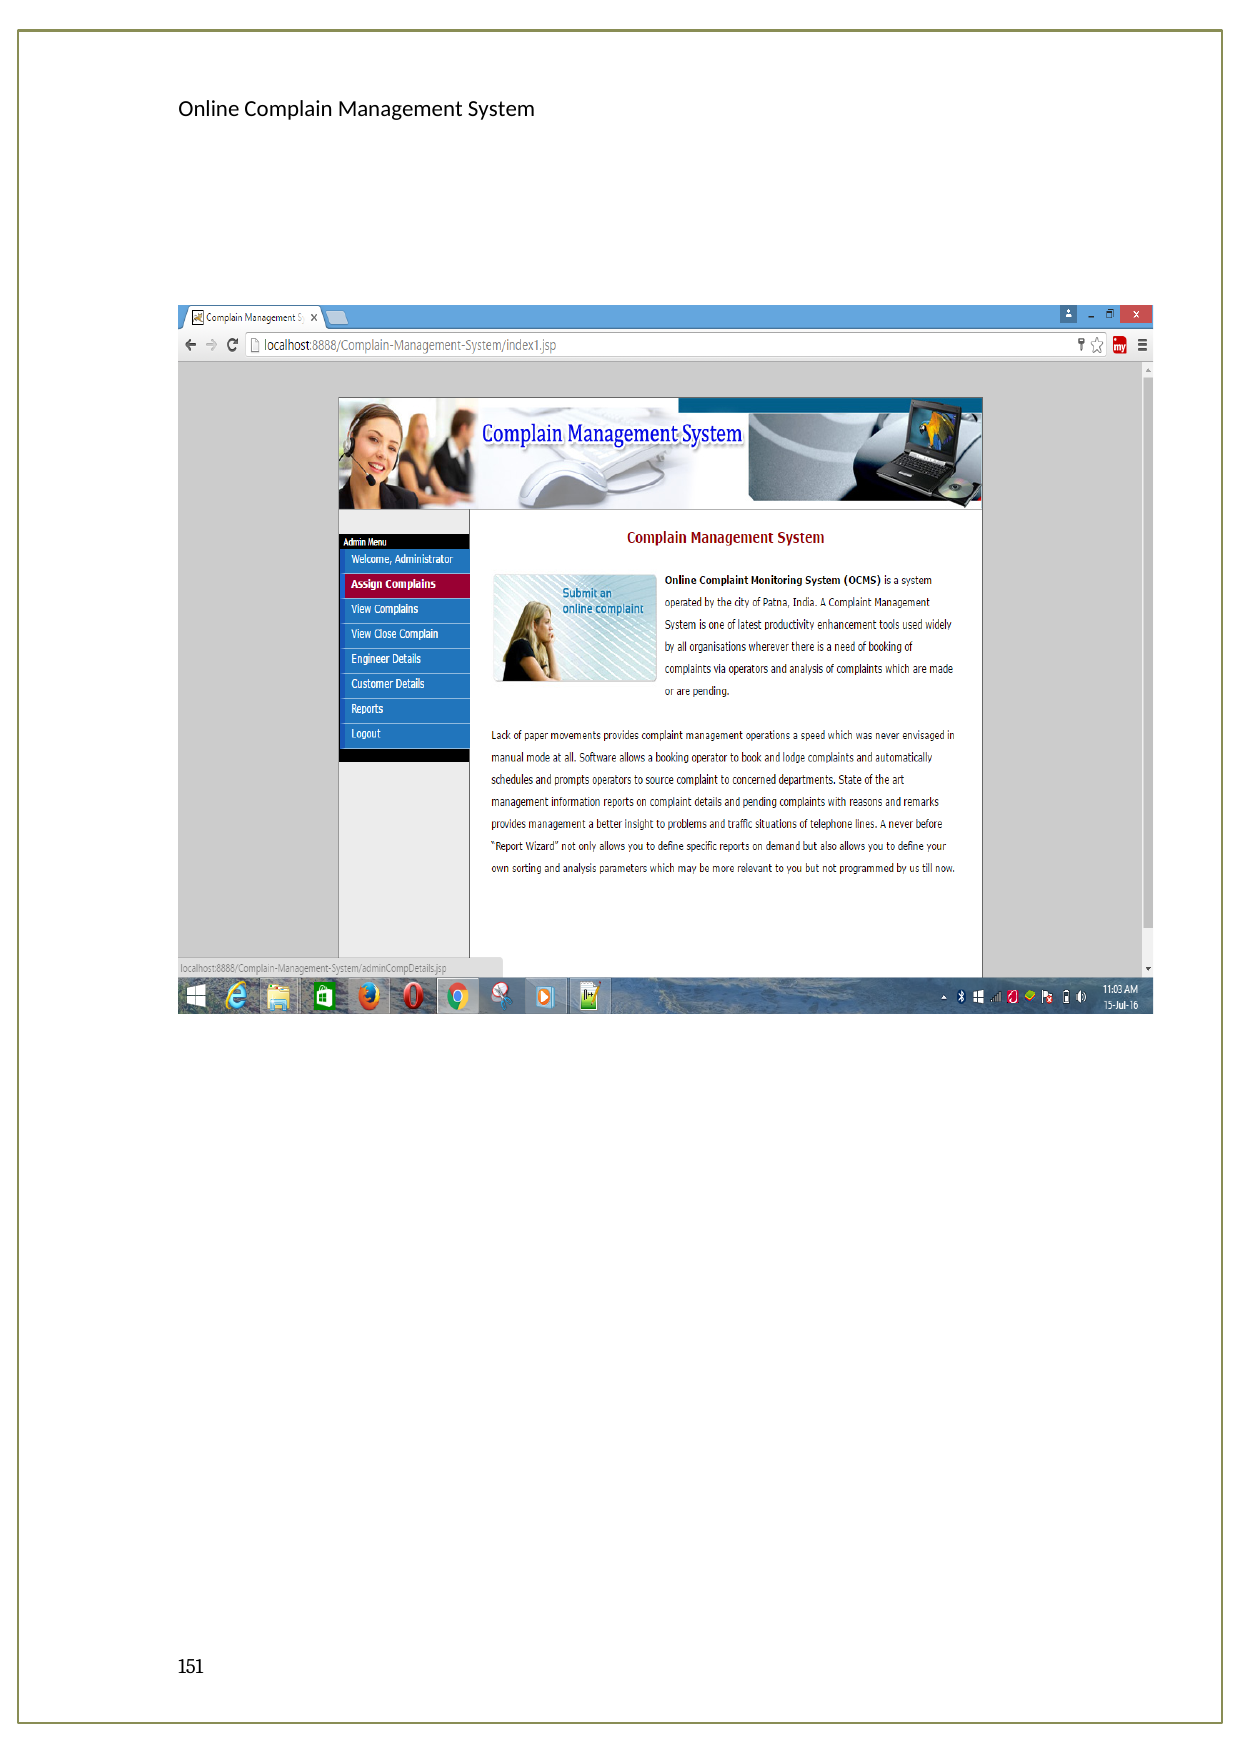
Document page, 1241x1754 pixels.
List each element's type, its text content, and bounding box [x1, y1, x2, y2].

picture [178, 305, 1154, 1014]
text Online Complain Management System [178, 94, 1090, 122]
